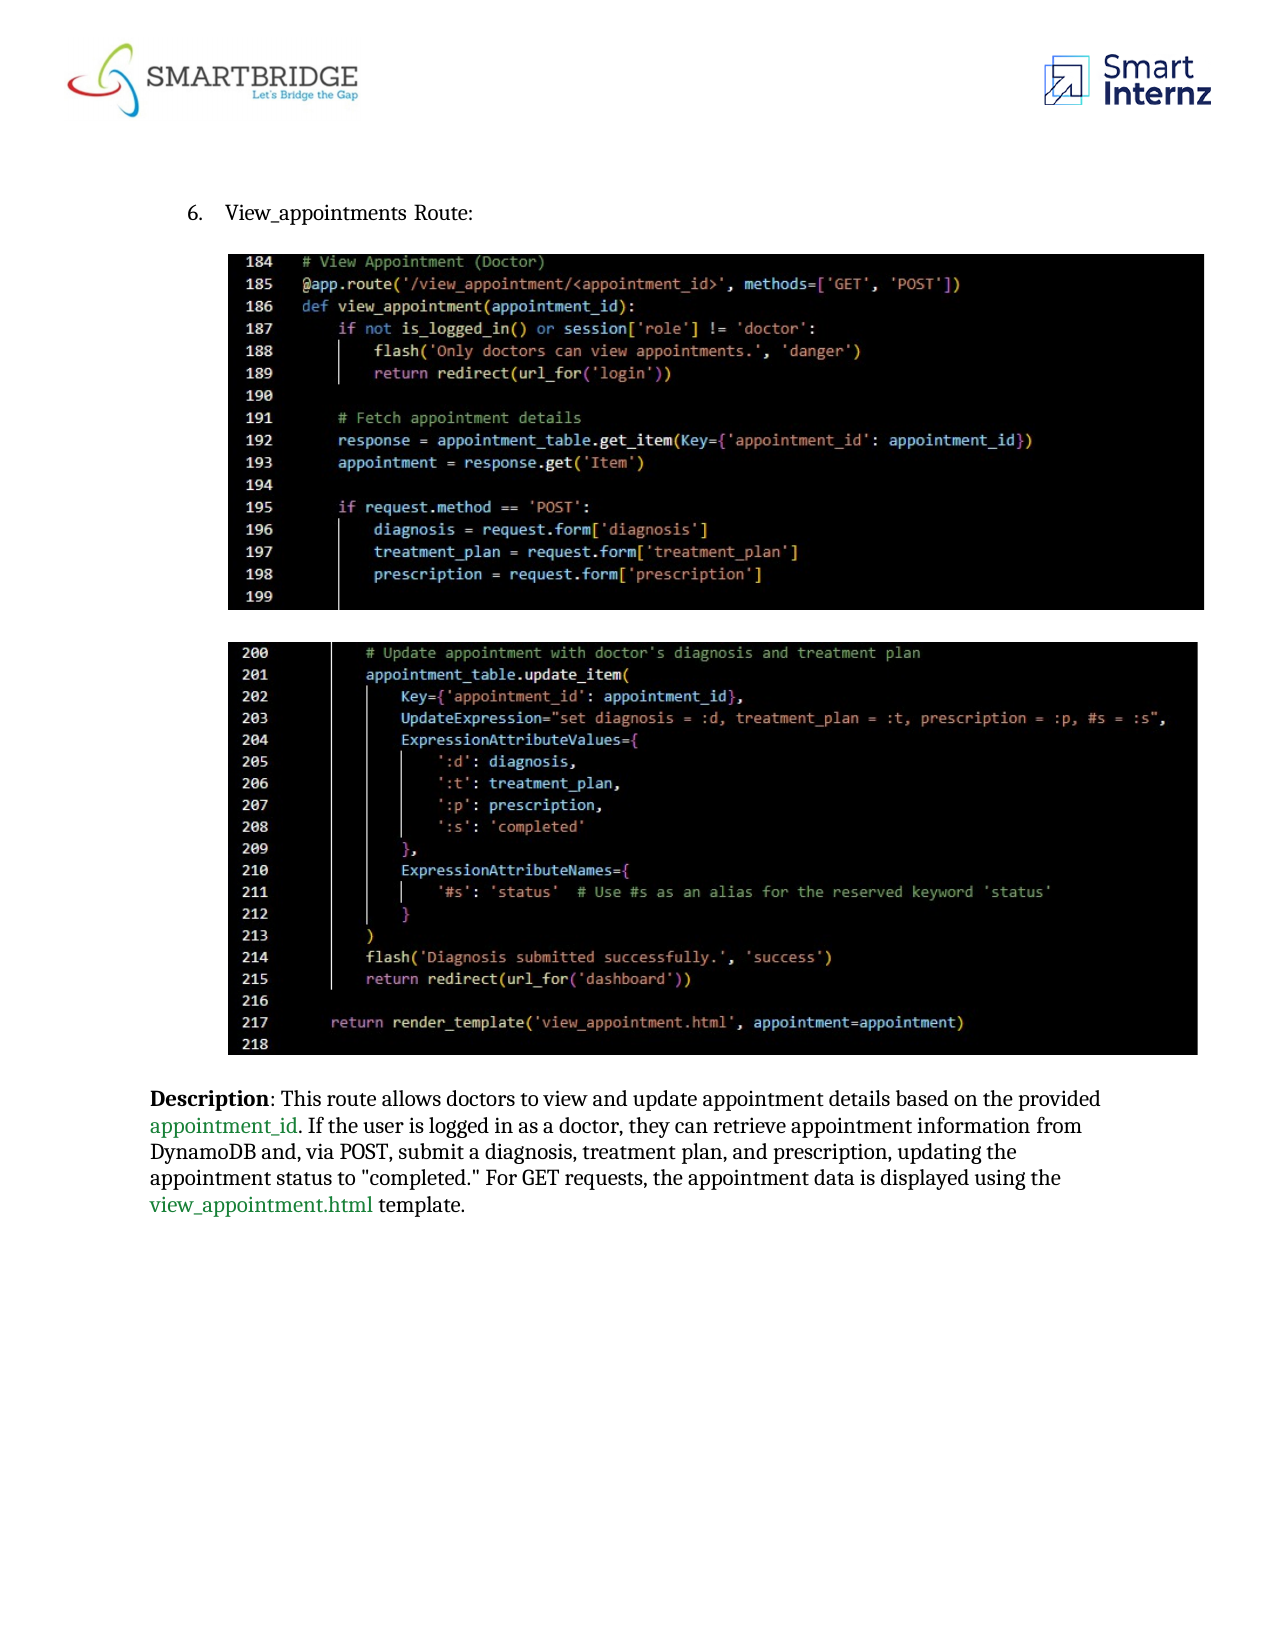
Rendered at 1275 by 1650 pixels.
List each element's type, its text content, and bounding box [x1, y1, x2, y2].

picture [1039, 54, 1216, 105]
picture [228, 642, 1198, 1055]
list View_appointments Route: [187, 200, 1237, 226]
picture [228, 254, 1205, 610]
picture [64, 37, 361, 121]
text Description: This route allows doctors to view and update appointment details based on the provided appointment_id. If the user is logged in as a doctor, they can retrieve appointment information from DynamoDB and, via POST, submit a diagnosis, treatment plan, and prescription, updating the appointment status to "completed." For GET requests, the appointment data is displayed using the view_appointment.html template. [150, 1086, 1122, 1218]
